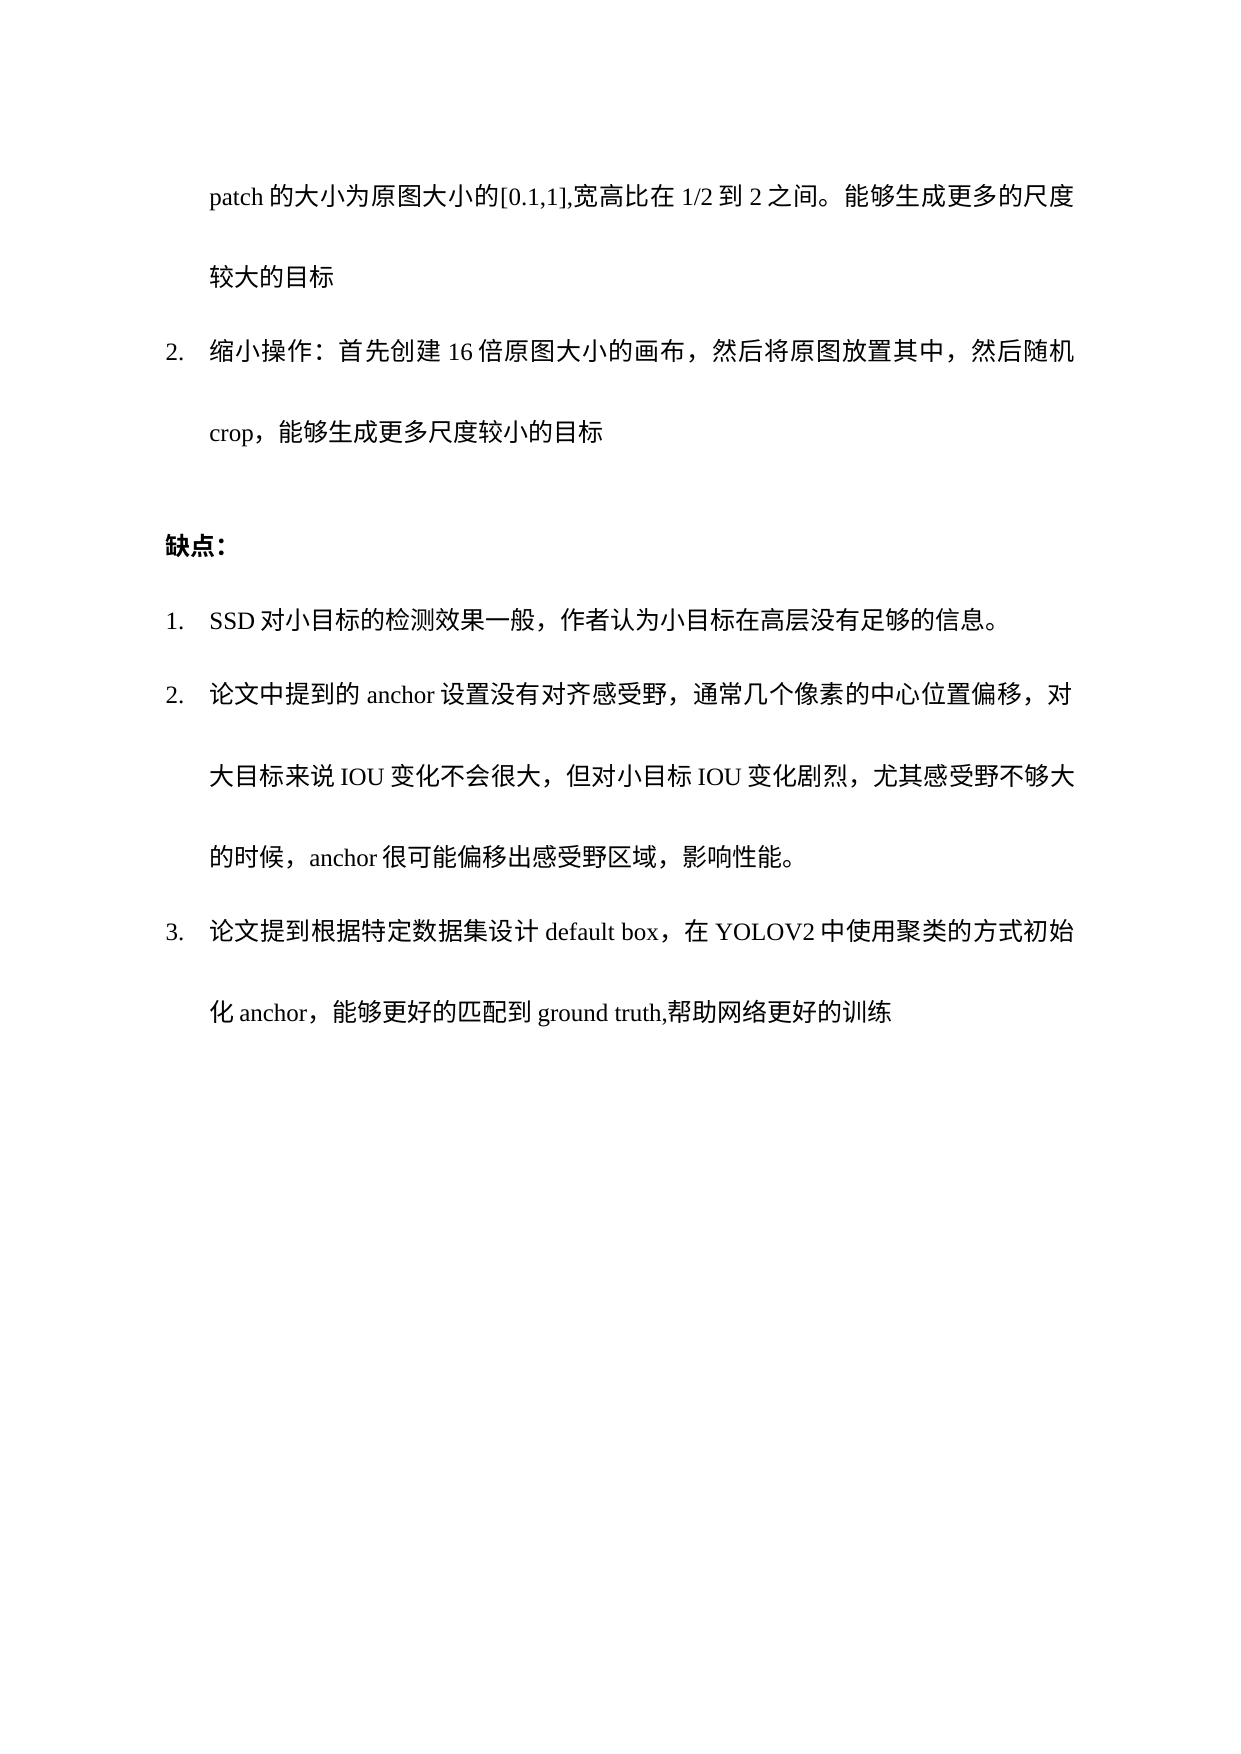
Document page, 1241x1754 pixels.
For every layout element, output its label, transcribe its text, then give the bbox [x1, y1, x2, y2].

list SSD对小目标的检测效果一般，作者认为小目标在高层没有足够的信息。 [165, 586, 1075, 651]
list 论文提到根据特定数据集设计default box，在YOLOV2中使用聚类的方式初始化anchor，能够更好的匹配到ground truth,帮助网络更好的训练 [165, 897, 1075, 1043]
list 论文中提到的anchor设置没有对齐感受野，通常几个像素的中心位置偏移，对大目标来说IOU变化不会很大，但对小目标IOU变化剧烈，尤其感受野不够大的时候，anchor很可能偏移出感受野区域，影响性能。 [165, 660, 1075, 888]
text 缺点： [165, 512, 1075, 577]
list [165, 162, 1075, 308]
list 缩小操作：首先创建16倍原图大小的画布，然后将原图放置其中，然后随机crop，能够生成更多尺度较小的目标 [165, 317, 1075, 463]
